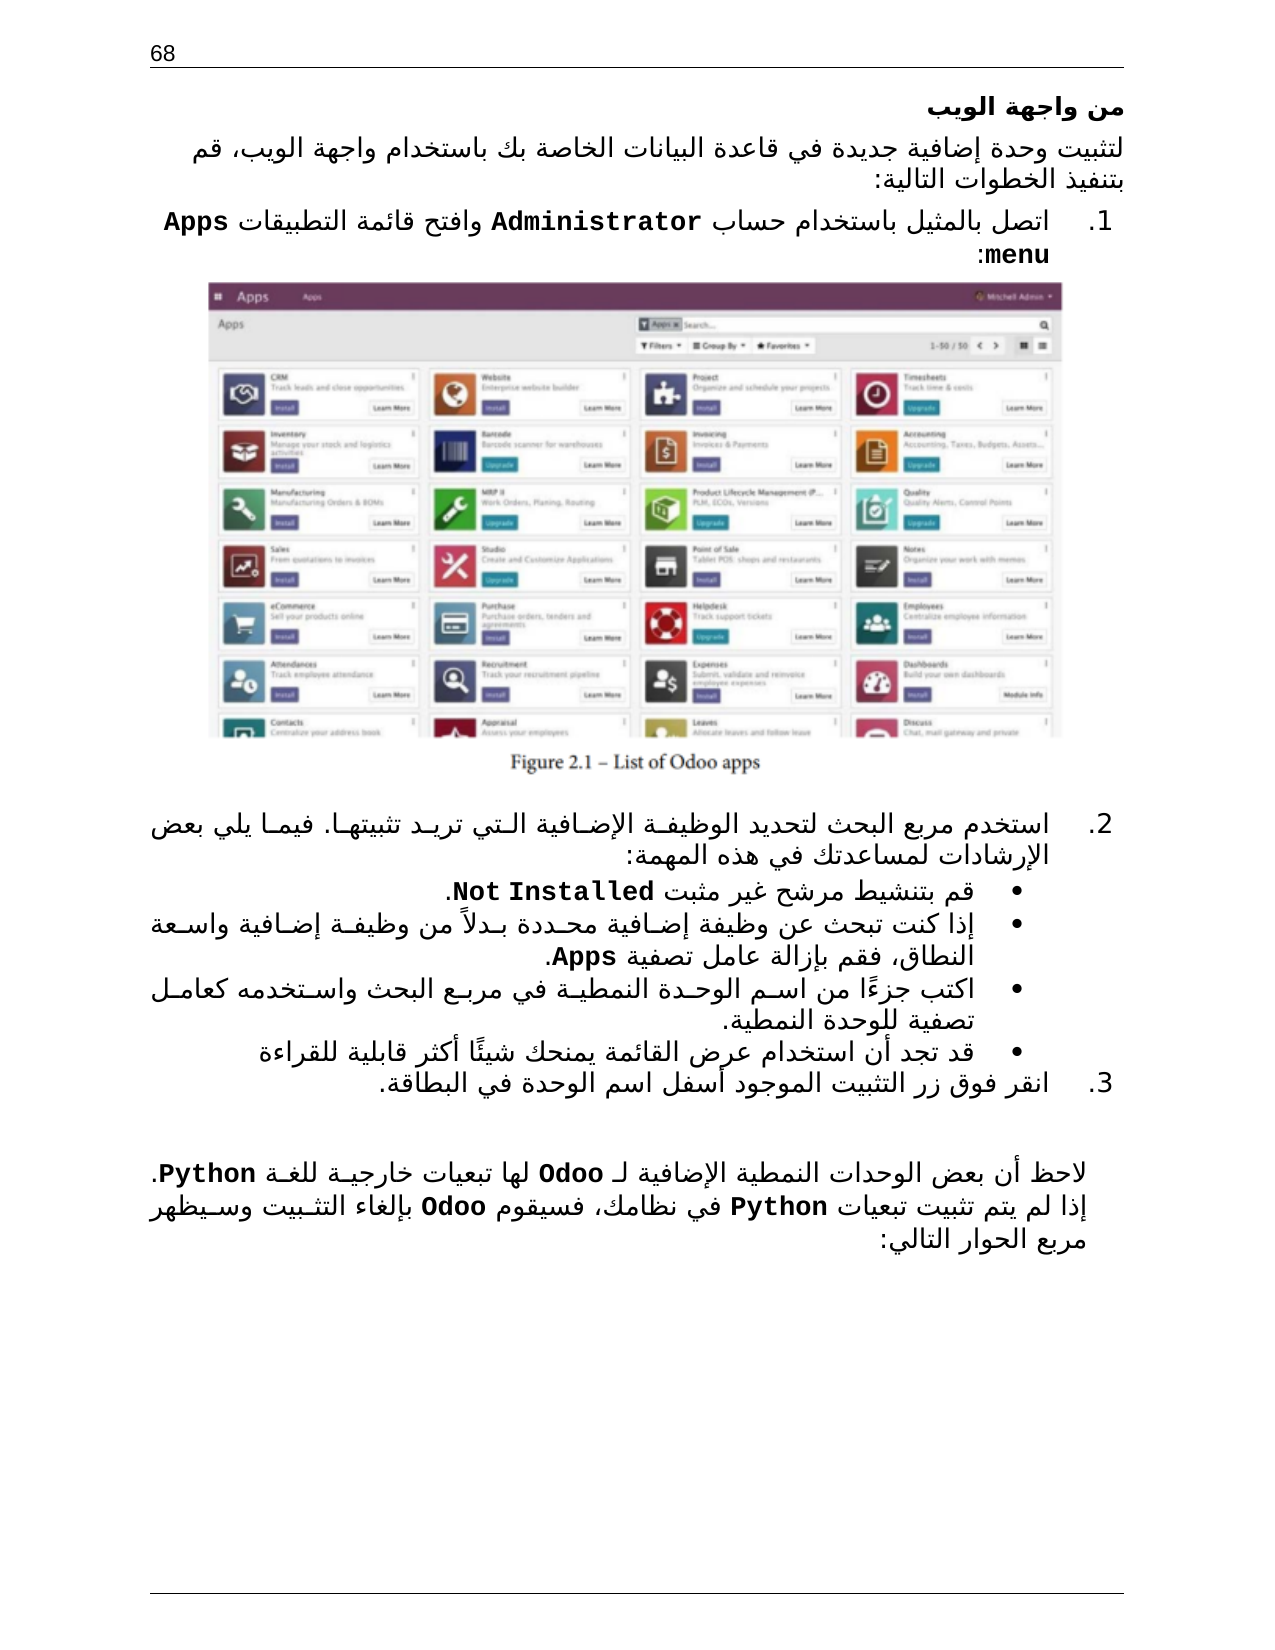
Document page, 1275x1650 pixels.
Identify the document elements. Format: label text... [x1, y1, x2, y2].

list قد تجد أن استخدام عرض القائمة يمنحك شيئًا أكثر قابلية للقراءة [150, 1036, 1012, 1068]
list إذا كنت تبحث عن وظيفة إضافية محددة بدلاً من وظيفة إضافية واسعة النطاق، فقم بإزالة عامل تصفية Apps. [150, 908, 1012, 973]
list استخدم مربع البحث لتحديد الوظيفة الإضافية التي تريد تثبيتها. فيما يلي بعض الإرشادات لمساعدتك في هذه المهمة: [150, 808, 1087, 871]
list اتصل بالمثيل باستخدام حساب Administrator وافتح قائمة التطبيقات Apps menu: [150, 206, 1087, 272]
list قم بتنشيط مرشح غير مثبت Not Installed. [150, 871, 1012, 908]
text من واجهة الويب [150, 92, 1125, 122]
text لتثبيت وحدة إضافية جديدة في قاعدة البيانات الخاصة بك باستخدام واجهة الويب، قم بتنفيذ الخطوات التالية: [150, 132, 1125, 195]
list انقر فوق زر التثبيت الموجود أسفل اسم الوحدة في البطاقة. [150, 1068, 1087, 1099]
list اكتب جزءًا من اسم الوحدة النمطية في مربع البحث واستخدمه كعامل تصفية للوحدة النمطية. [150, 973, 1012, 1036]
text لاحظ أن بعض الوحدات النمطية الإضافية لـ Odoo لها تبعيات خارجية للغة Python. إذا لم يتم تثبيت تبعيات Python في نظامك، فسيقوم Odoo بإلغاء التثبيت وسيظهر مربع الحوار التالي: [150, 1157, 1087, 1255]
